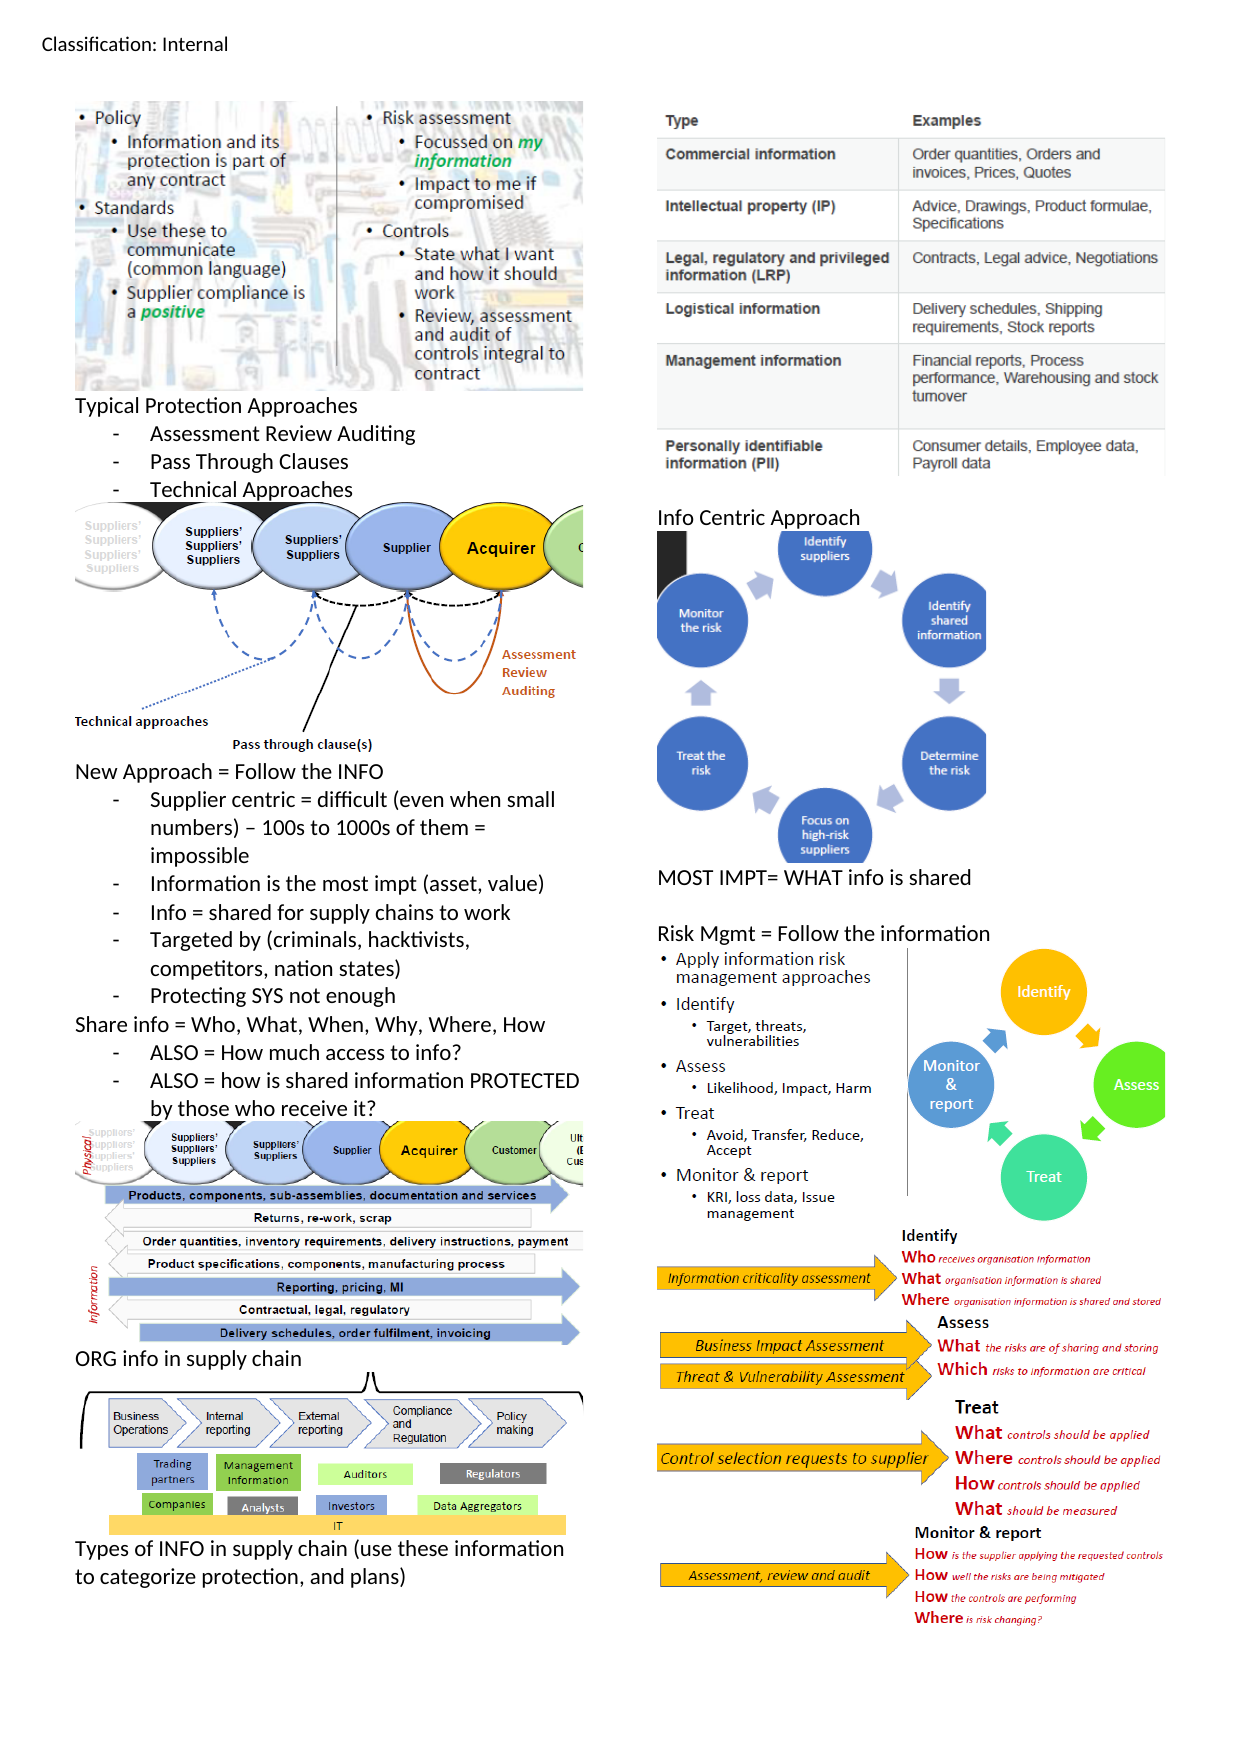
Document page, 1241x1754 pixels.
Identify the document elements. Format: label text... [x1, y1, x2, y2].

text Info Centric Approach [657, 503, 1165, 531]
text Risk Mgmt = Follow the information [657, 919, 1165, 946]
picture [657, 101, 1166, 476]
list Supplier centric = difficult (even when small numbers) – 100s to 1000s of them = impossible [112, 786, 583, 869]
text Typical Protection Approaches [75, 391, 583, 419]
text MOST IMPT= WHAT info is shared [657, 863, 1165, 891]
list Targeted by (criminals, hacktivists, competitors, nation states) [112, 926, 583, 982]
list ALSO = How much access to info? [112, 1038, 583, 1066]
list Information is the most impt (asset, value) [112, 869, 583, 898]
text Share info = Who, What, When, Why, Where, How [75, 1010, 583, 1038]
picture [75, 1121, 584, 1345]
picture [75, 101, 584, 391]
list Assessment Review Auditing [112, 419, 583, 447]
list Info = shared for supply chains to work [112, 898, 583, 926]
list Pass Through Clauses [112, 447, 583, 475]
text Types of INFO in supply chain (use these information to categorize protection, and plans) [75, 1535, 583, 1590]
picture [75, 502, 584, 758]
picture [657, 946, 1166, 1628]
list Technical Approaches [112, 475, 583, 502]
picture [75, 1372, 584, 1535]
list Protecting SYS not enough [112, 982, 583, 1010]
text New Approach = Follow the INFO [75, 758, 583, 786]
text ORG info in supply chain [75, 1345, 583, 1372]
list ALSO = how is shared information PROTECTED by those who receive it? [112, 1066, 583, 1121]
picture [657, 531, 987, 863]
